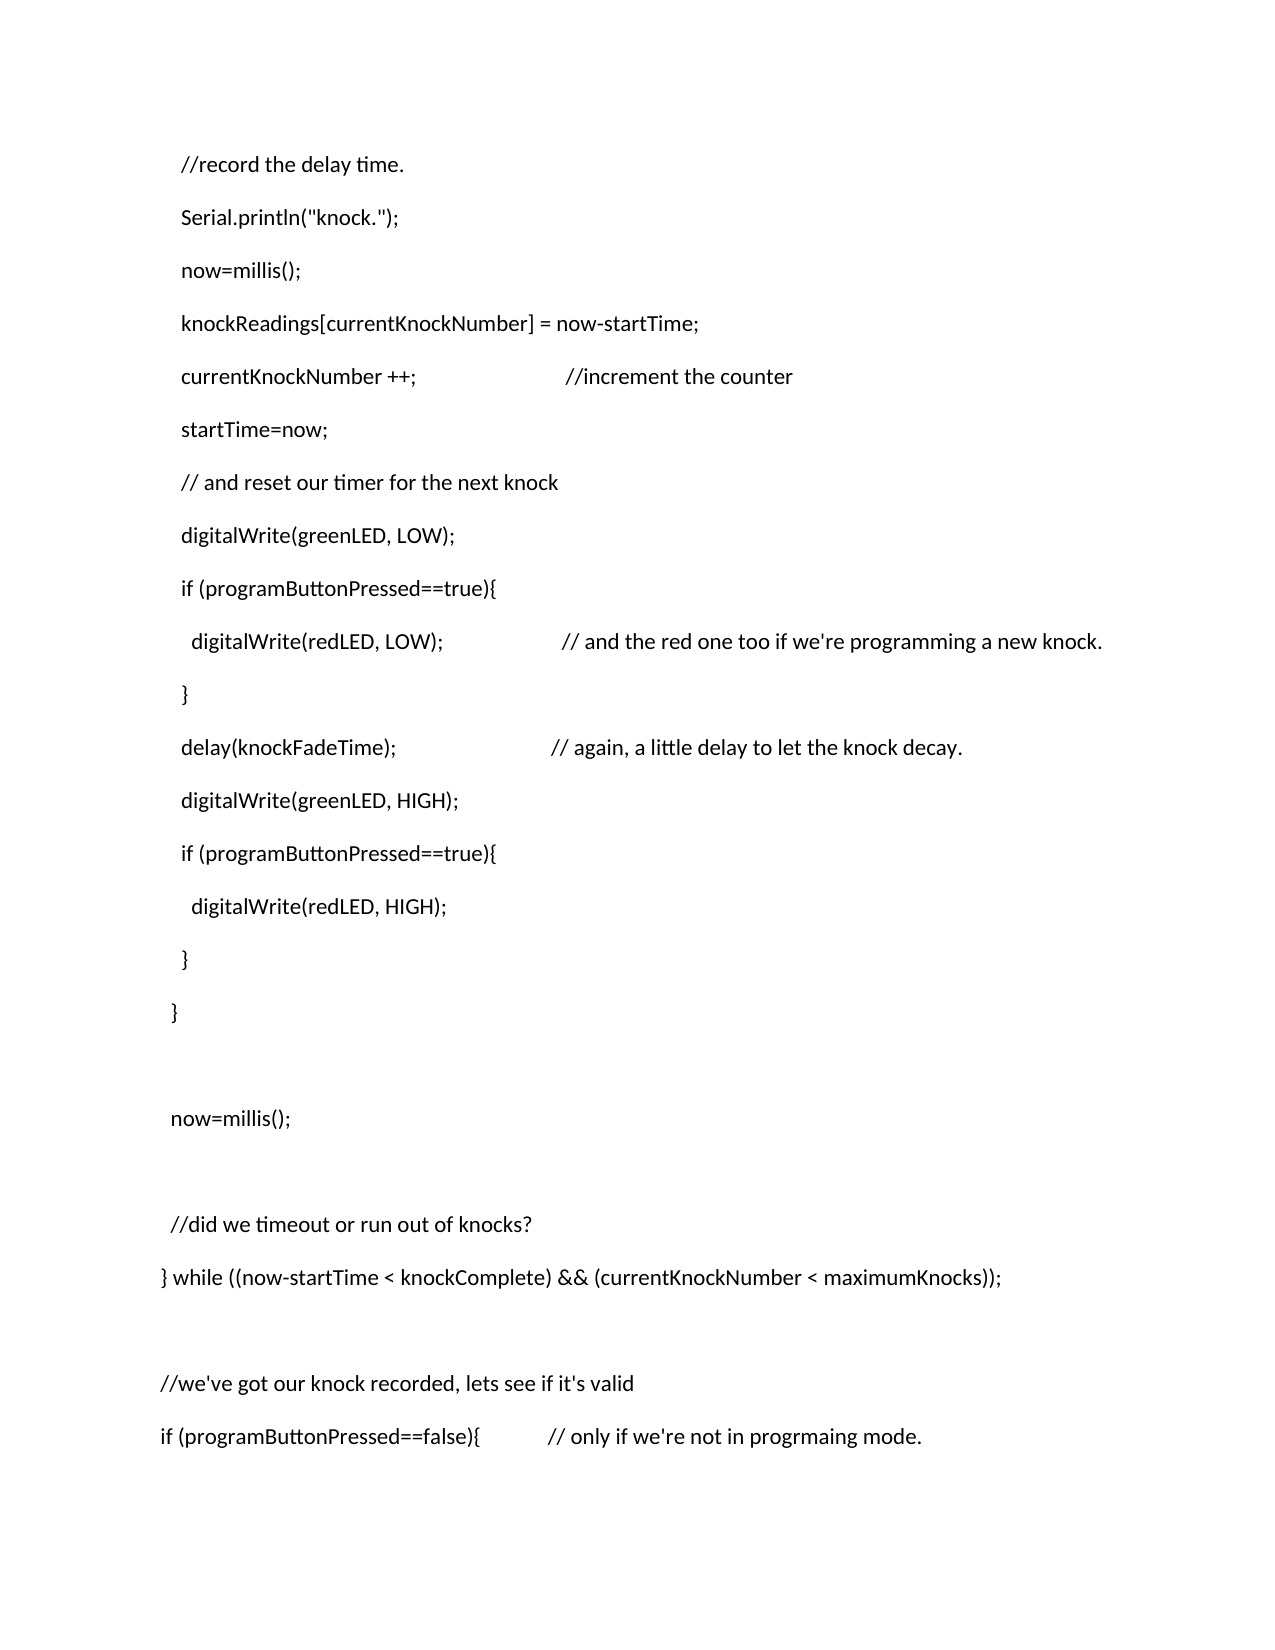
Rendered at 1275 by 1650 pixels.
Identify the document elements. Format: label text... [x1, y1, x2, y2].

text } [150, 945, 1125, 973]
text if (programButtonPressed==true){ [150, 839, 1125, 867]
text //we've got our knock recorded, lets see if it's valid [150, 1369, 1125, 1397]
text digitalWrite(redLED, LOW); // and the red one too if we're programming a new knock. [150, 627, 1125, 655]
text startTime=now; [150, 415, 1125, 443]
text if (programButtonPressed==false){ // only if we're not in progrmaing mode. [150, 1422, 1125, 1451]
text delay(knockFadeTime); // again, a little delay to let the knock decay. [150, 733, 1125, 761]
text currentKnockNumber ++; //increment the counter [150, 362, 1125, 390]
text knockReadings[currentKnockNumber] = now-startTime; [150, 309, 1125, 337]
text now=millis(); [150, 1104, 1125, 1132]
text digitalWrite(redLED, HIGH); [150, 892, 1125, 920]
text } while ((now-startTime < knockComplete) && (currentKnockNumber < maximumKnocks)); [150, 1263, 1125, 1291]
text } [150, 680, 1125, 708]
text // and reset our timer for the next knock [150, 468, 1125, 496]
text if (programButtonPressed==true){ [150, 574, 1125, 602]
text //did we timeout or run out of knocks? [150, 1210, 1125, 1238]
text digitalWrite(greenLED, HIGH); [150, 786, 1125, 814]
text now=millis(); [150, 256, 1125, 284]
text Serial.println("knock."); [150, 203, 1125, 231]
text digitalWrite(greenLED, LOW); [150, 521, 1125, 549]
text } [150, 998, 1125, 1026]
text //record the delay time. [150, 150, 1125, 178]
